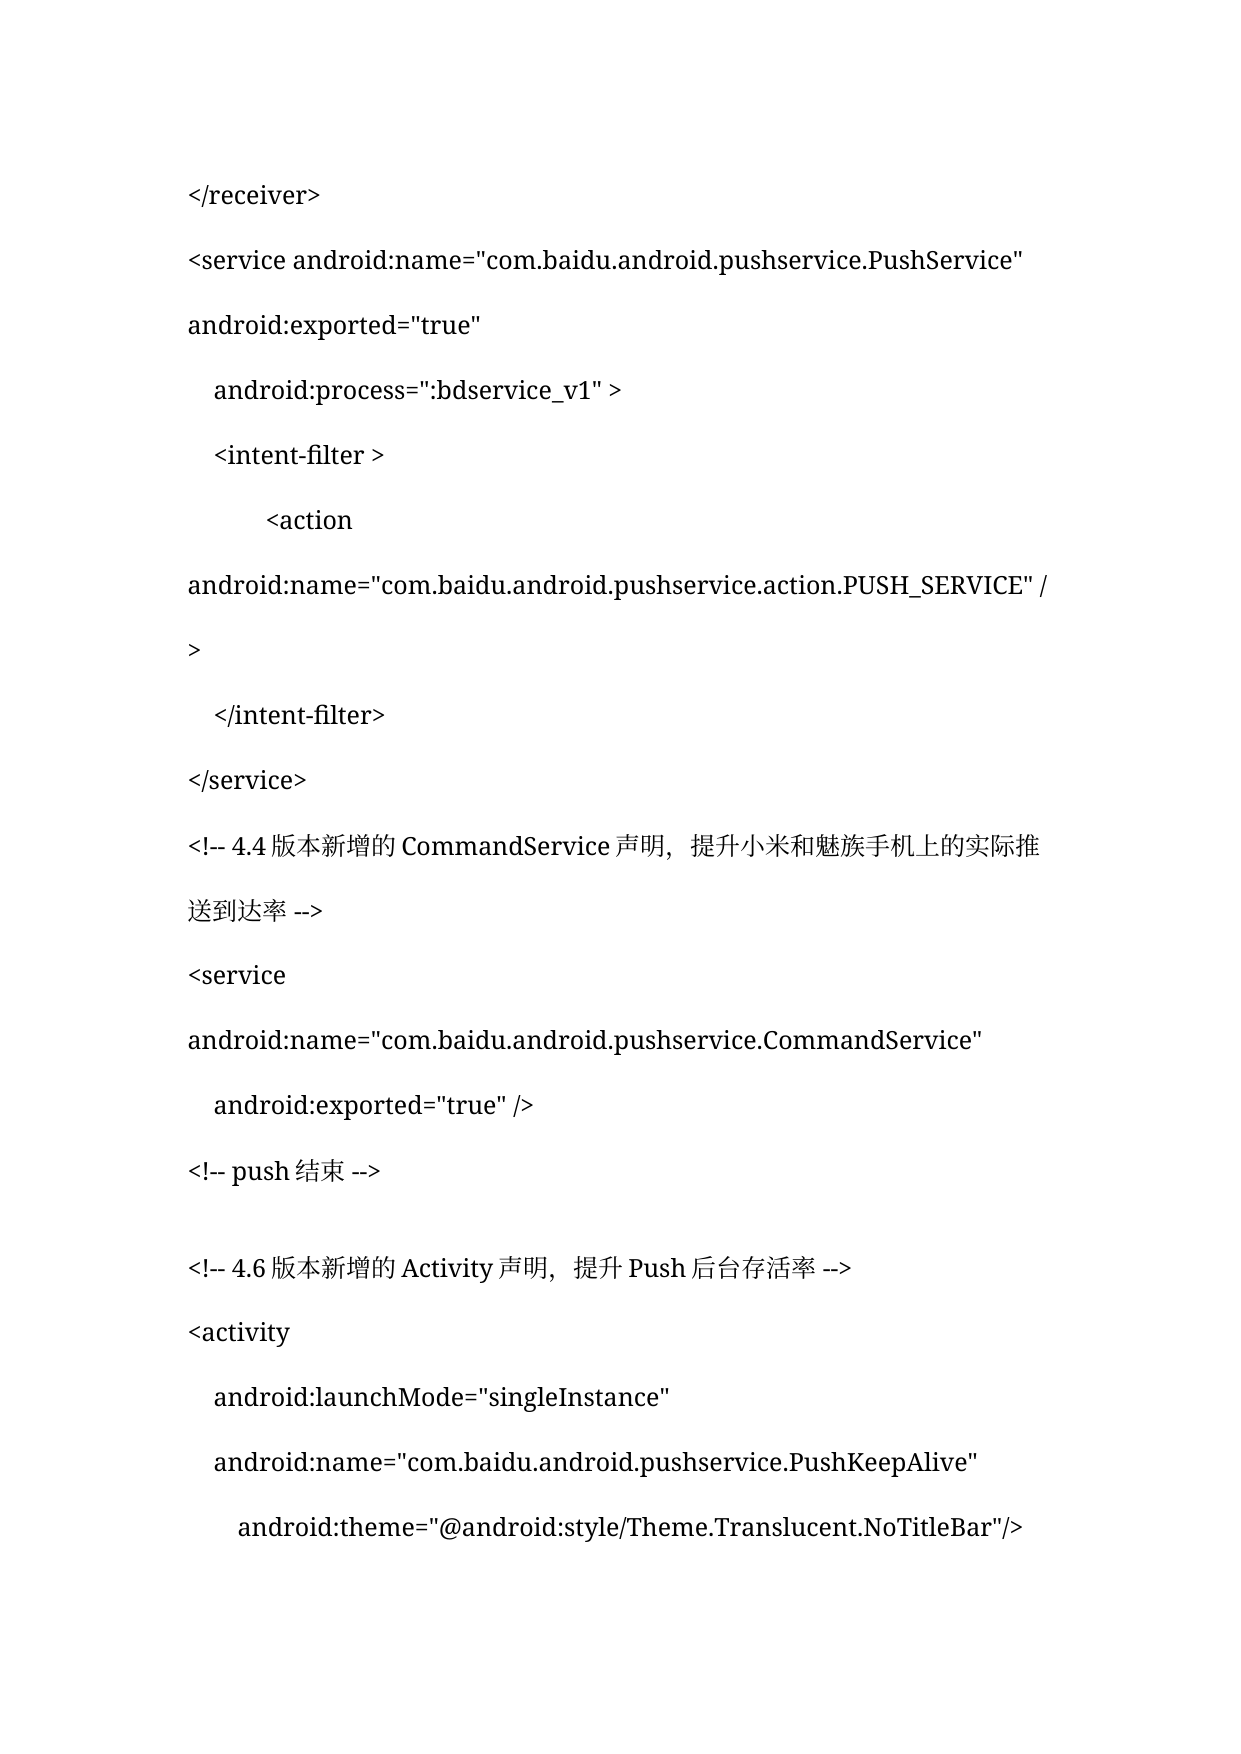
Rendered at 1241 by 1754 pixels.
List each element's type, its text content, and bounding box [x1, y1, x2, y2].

text </receiver> [187, 162, 1053, 227]
text android:name="com.baidu.android.pushservice.PushKeepAlive" [187, 1429, 1053, 1494]
text <activity [187, 1299, 1053, 1364]
text <service android:name="com.baidu.android.pushservice.PushService" android:exported="true" [187, 227, 1053, 357]
text </service> [187, 747, 1053, 812]
text android:launchMode="singleInstance" [187, 1364, 1053, 1429]
text <intent-filter > [187, 422, 1053, 487]
text </intent-filter> [187, 682, 1053, 747]
text android:exported="true" /> [187, 1072, 1053, 1137]
text android:theme="@android:style/Theme.Translucent.NoTitleBar"/> [187, 1494, 1053, 1559]
text <action android:name="com.baidu.android.pushservice.action.PUSH_SERVICE" /> [187, 487, 1053, 682]
text <!-- 4.4版本新增的CommandService声明，提升小米和魅族手机上的实际推送到达率 --> [187, 812, 1053, 942]
text <!-- 4.6版本新增的Activity声明，提升Push后台存活率 --> [187, 1234, 1053, 1299]
text android:process=":bdservice_v1" > [187, 357, 1053, 422]
text <!-- push结束 --> [187, 1137, 1053, 1202]
text <service android:name="com.baidu.android.pushservice.CommandService" [187, 942, 1053, 1072]
